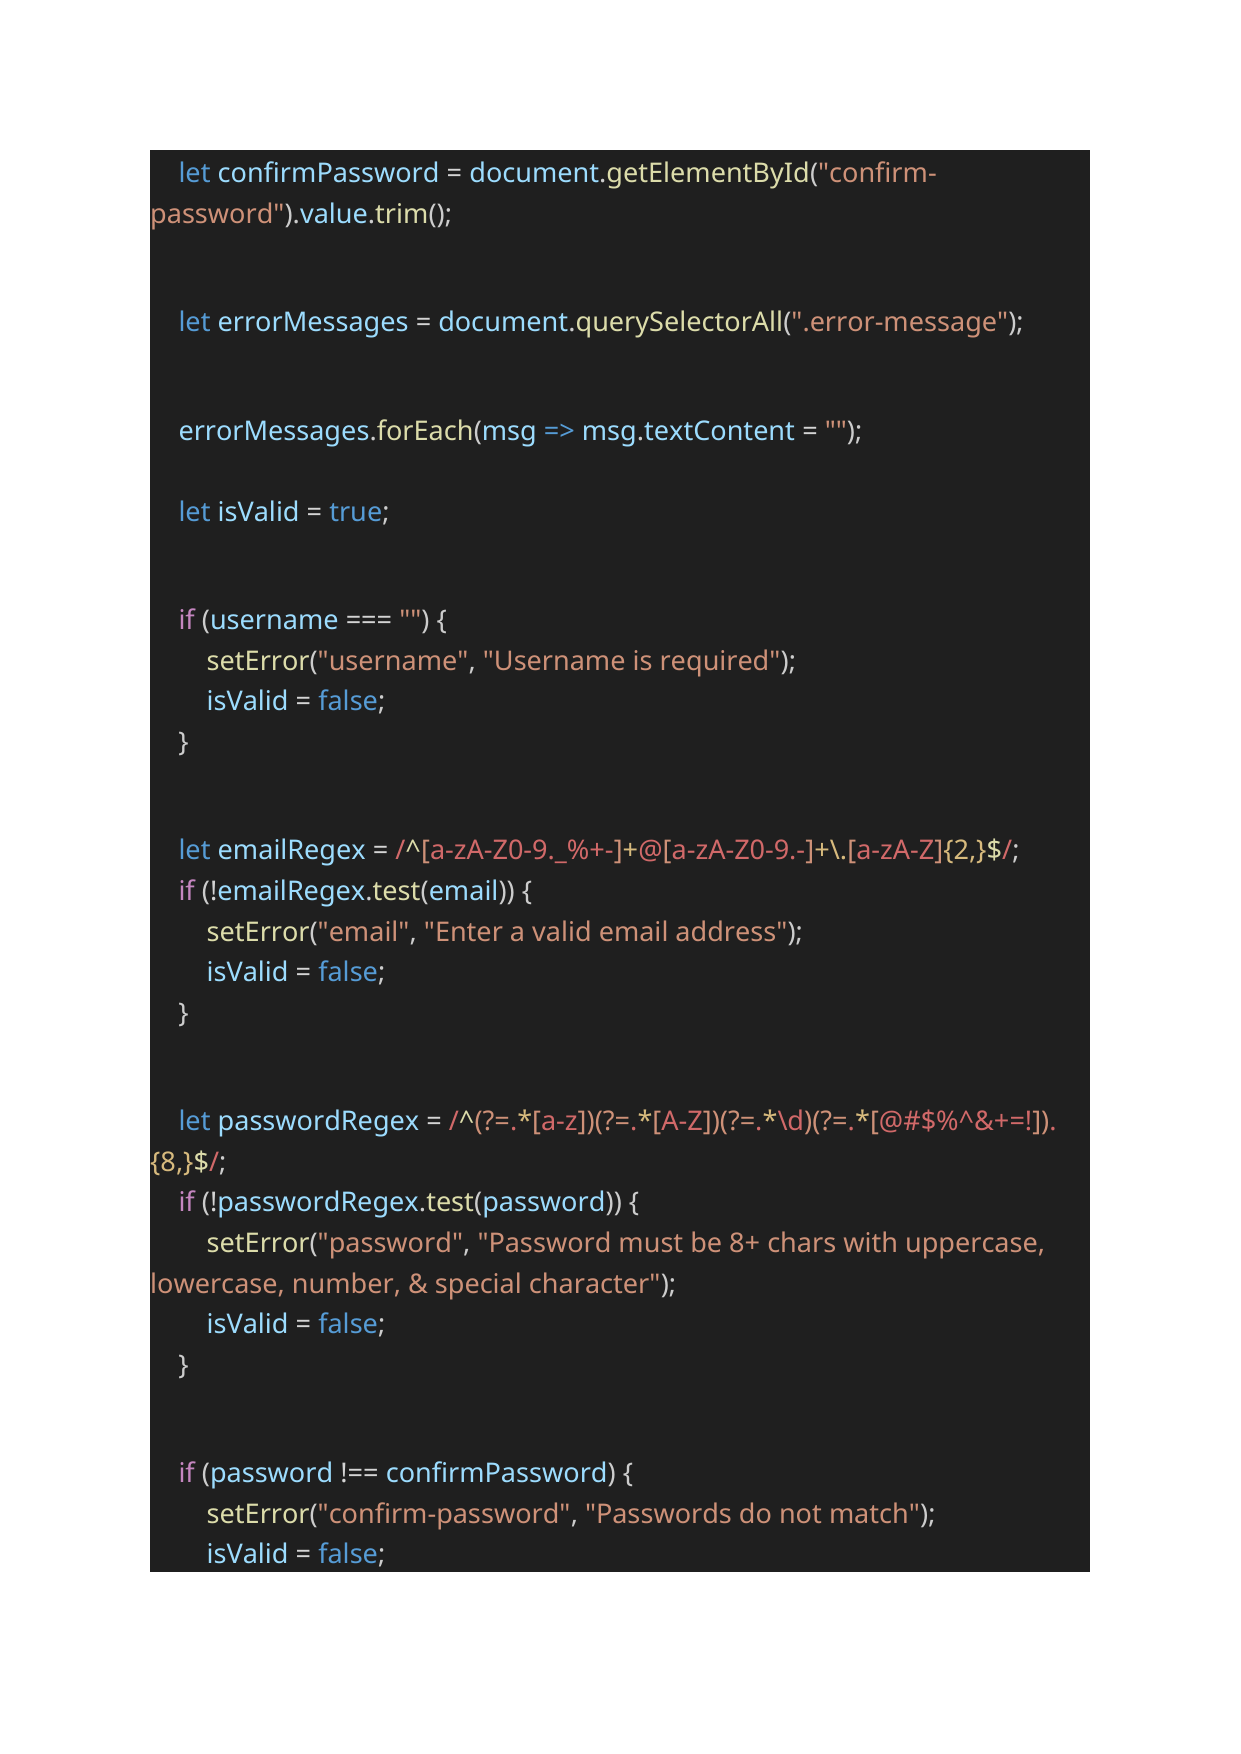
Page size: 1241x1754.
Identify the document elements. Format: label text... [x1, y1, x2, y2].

text } [150, 719, 1090, 759]
text errorMessages.forEach(msg => msg.textContent = ""); [150, 407, 1090, 448]
text if (!emailRegex.test(email)) { [150, 868, 1090, 908]
text setError("password", "Password must be 8+ chars with uppercase, lowercase, number, & special character"); [150, 1220, 1090, 1301]
text isValid = false; [150, 1531, 1090, 1572]
text setError("username", "Username is required"); [150, 637, 1090, 678]
text let passwordRegex = /^(?=.*[a-z])(?=.*[A-Z])(?=.*\d)(?=.*[@#$%^&+=!]).{8,}$/; [150, 1098, 1090, 1179]
text setError("confirm-password", "Passwords do not match"); [150, 1491, 1090, 1531]
text let emailRegex = /^[a-zA-Z0-9._%+-]+@[a-zA-Z0-9.-]+\.[a-zA-Z]{2,}$/; [150, 827, 1090, 868]
text let confirmPassword = document.getElementById("confirm-password").value.trim(); [150, 150, 1090, 231]
text isValid = false; [150, 1301, 1090, 1342]
text let errorMessages = document.querySelectorAll(".error-message"); [150, 299, 1090, 339]
text } [150, 1342, 1090, 1382]
text let isValid = true; [150, 488, 1090, 529]
text if (username === "") { [150, 597, 1090, 637]
text setError("email", "Enter a valid email address"); [150, 908, 1090, 949]
text if (password !== confirmPassword) { [150, 1450, 1090, 1491]
text if (!passwordRegex.test(password)) { [150, 1179, 1090, 1220]
text isValid = false; [150, 949, 1090, 989]
text isValid = false; [150, 678, 1090, 719]
text } [150, 989, 1090, 1030]
